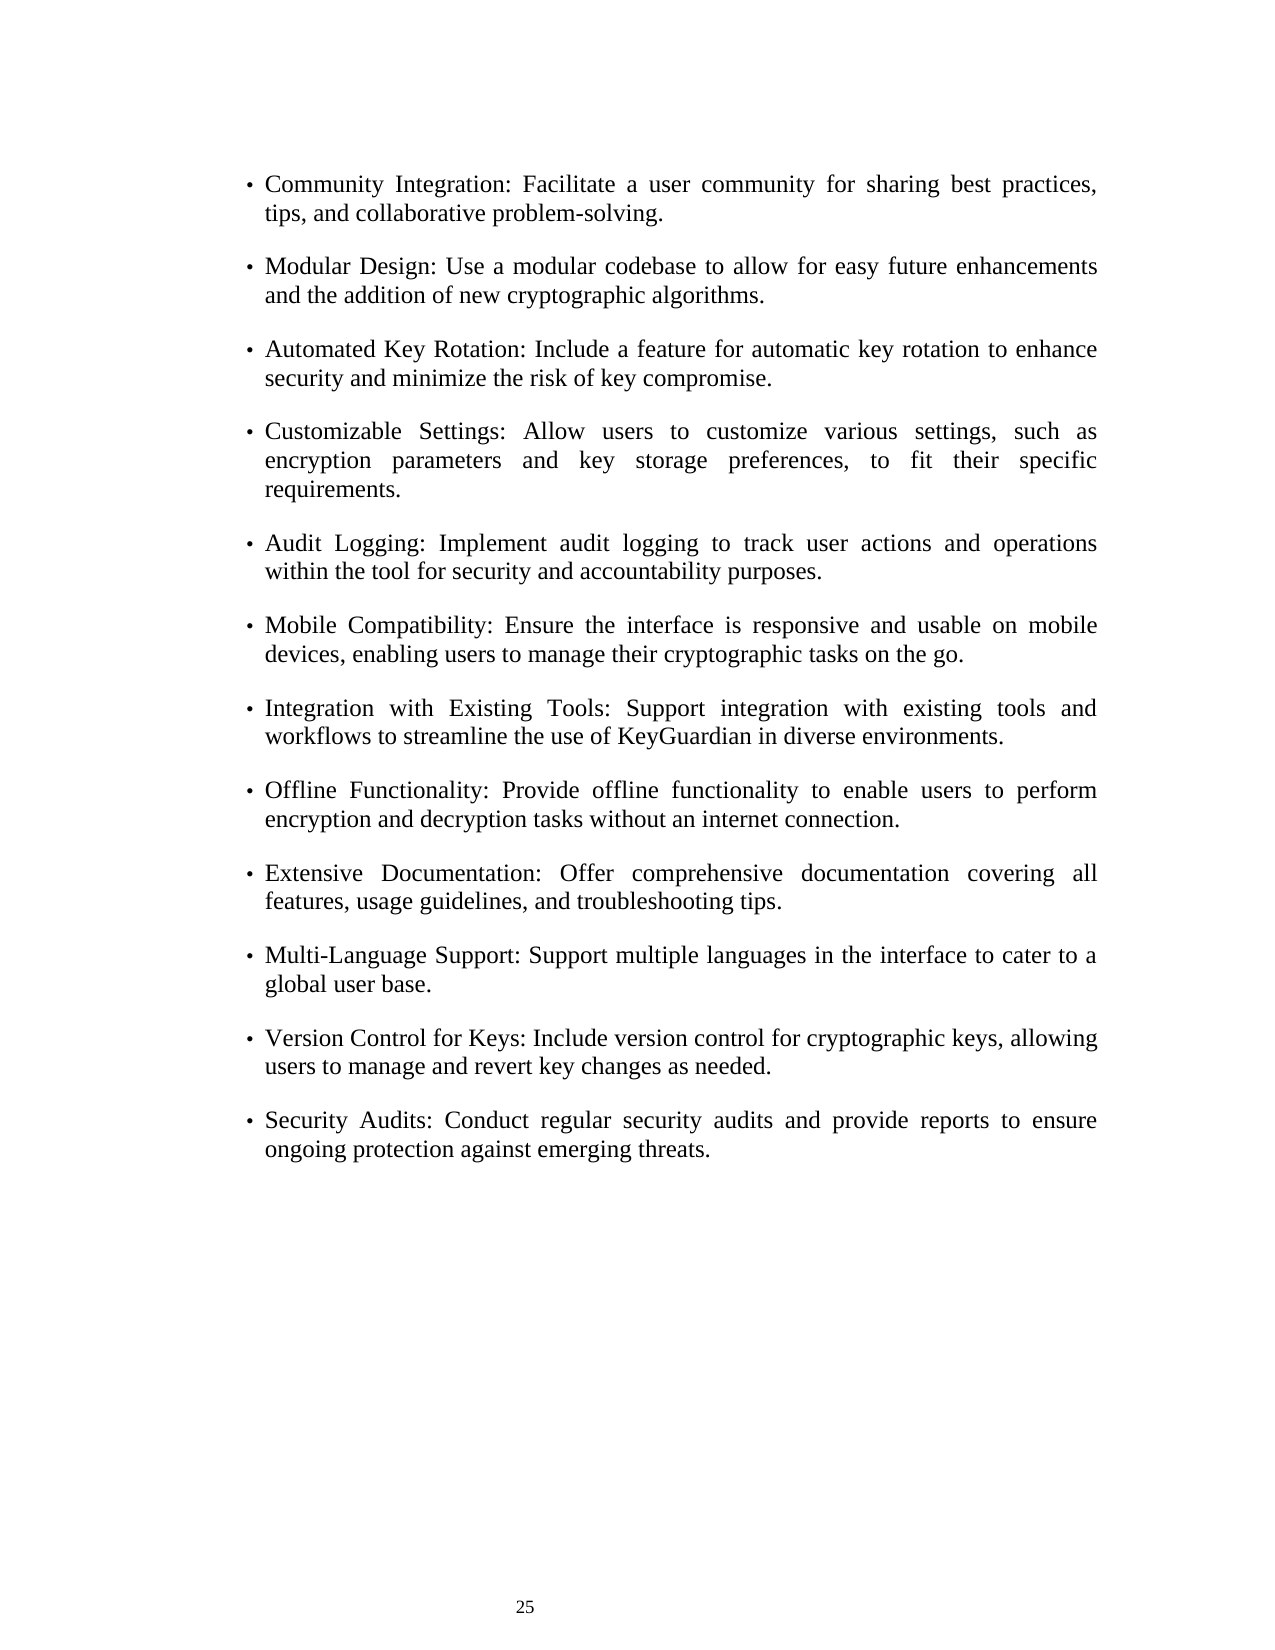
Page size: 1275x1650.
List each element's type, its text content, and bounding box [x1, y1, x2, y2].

list Version Control for Keys: Include version control for cryptographic keys, allowing users to manage and revert key changes as needed. [246, 1023, 1098, 1080]
list Community Integration: Facilitate a user community for sharing best practices, tips, and collaborative problem-solving. [246, 169, 1098, 226]
list Multi-Language Support: Support multiple languages in the interface to cater to a global user base. [246, 940, 1098, 998]
list Mobile Compatibility: Ensure the interface is responsive and usable on mobile devices, enabling users to manage their cryptographic tasks on the go. [246, 610, 1098, 668]
list Offline Functionality: Provide offline functionality to enable users to perform encryption and decryption tasks without an internet connection. [246, 775, 1098, 833]
list Extensive Documentation: Offer comprehensive documentation covering all features, usage guidelines, and troubleshooting tips. [246, 858, 1098, 915]
list Automated Key Rotation: Include a feature for automatic key rotation to enhance security and minimize the risk of key compromise. [246, 334, 1098, 391]
list Security Audits: Conduct regular security audits and provide reports to ensure ongoing protection against emerging threats. [246, 1105, 1098, 1163]
list Modular Design: Use a modular codebase to allow for easy future enhancements and the addition of new cryptographic algorithms. [246, 251, 1098, 309]
list Audit Logging: Implement audit logging to track user actions and operations within the tool for security and accountability purposes. [246, 528, 1098, 585]
list Customizable Settings: Allow users to customize various settings, such as encryption parameters and key storage preferences, to fit their specific requirements. [246, 416, 1098, 503]
list Integration with Existing Tools: Support integration with existing tools and workflows to streamline the use of KeyGuardian in diverse environments. [246, 693, 1098, 750]
